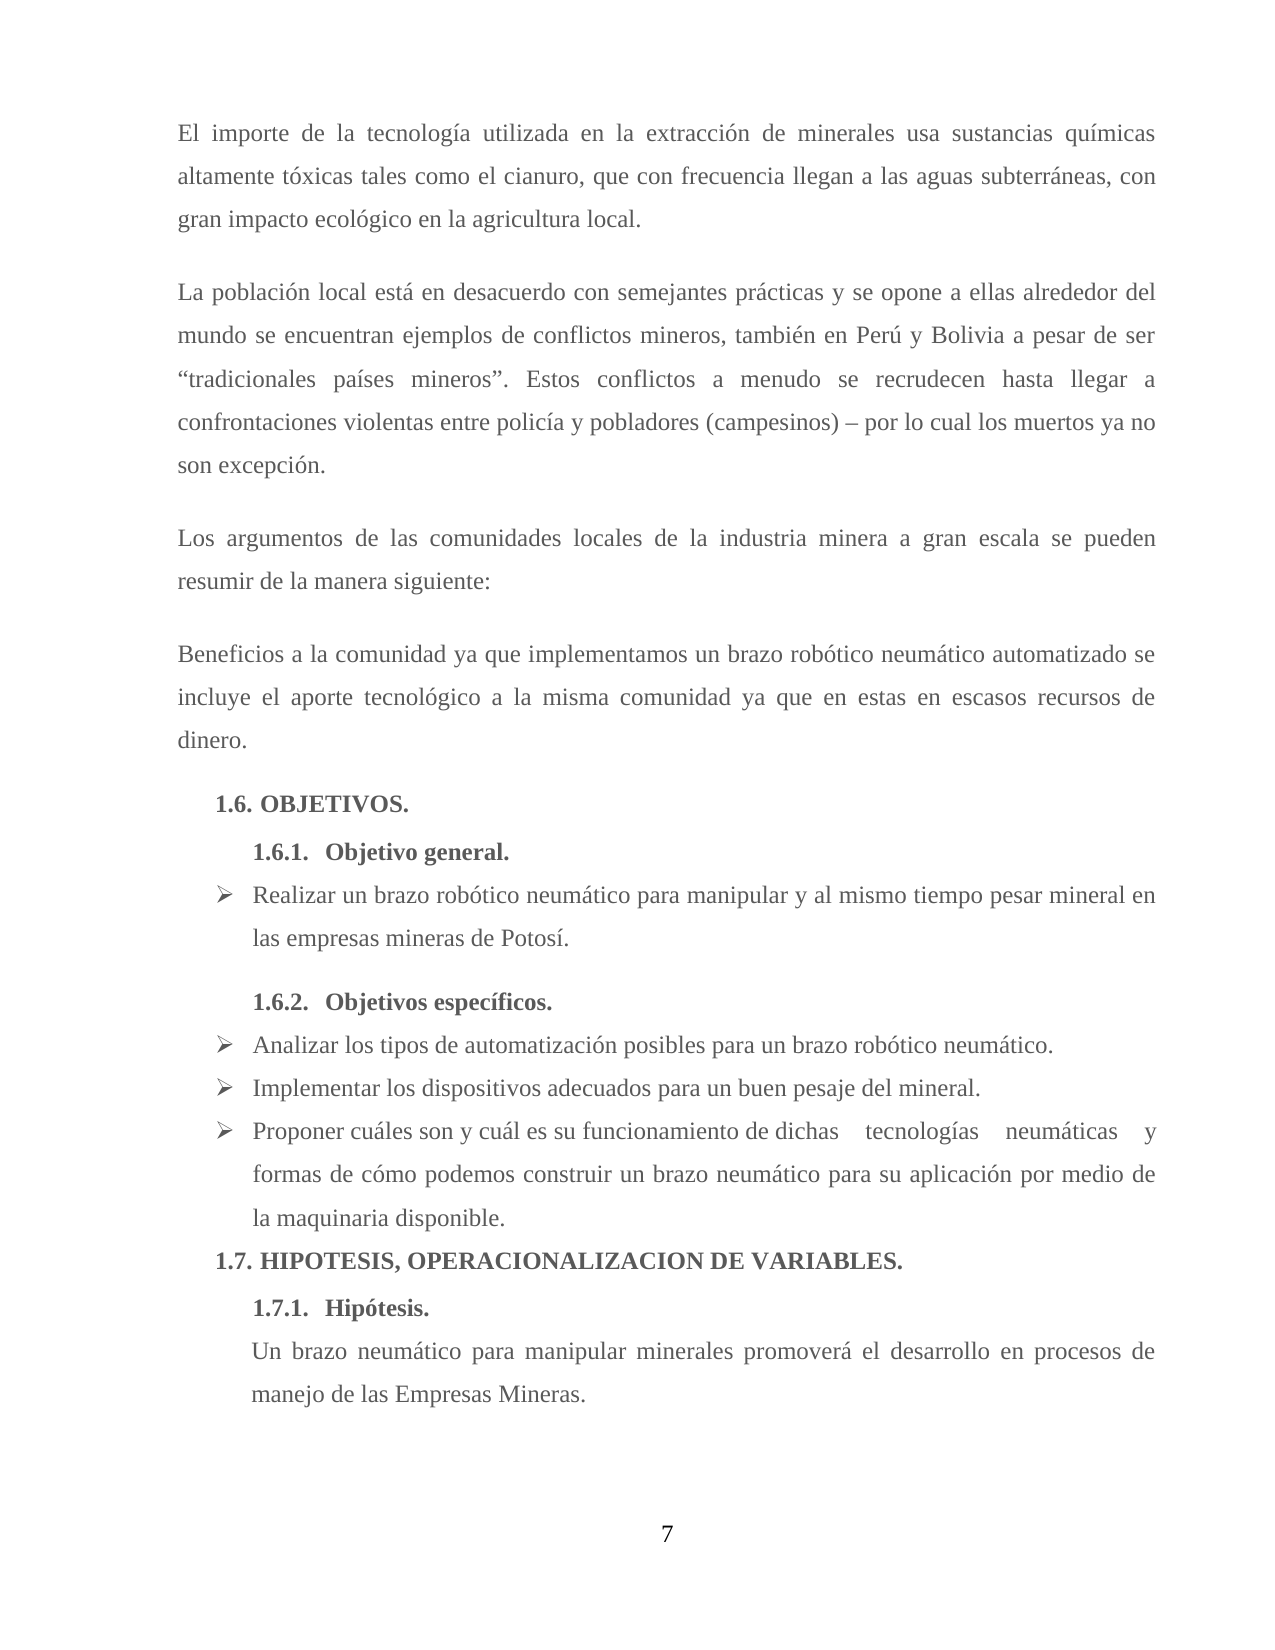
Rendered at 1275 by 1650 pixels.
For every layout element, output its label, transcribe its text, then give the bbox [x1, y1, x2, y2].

text Beneficios a la comunidad ya que implementamos un brazo robótico neumático automatizado se incluye el aporte tecnológico a la misma comunidad ya que en estas en escasos recursos de dinero. [177, 639, 1157, 754]
text Los argumentos de las comunidades locales de la industria minera a gran escala se pueden resumir de la manera siguiente: [177, 523, 1157, 595]
list Proponer cuáles son y cuál es su funcionamiento de dichas tecnologías neumáticas y formas de cómo podemos construir un brazo neumático para su aplicación por medio de la maquinaria disponible. [215, 1116, 1157, 1231]
list Implementar los dispositivos adecuados para un buen pesaje del mineral. [215, 1073, 1157, 1102]
list Analizar los tipos de automatización posibles para un brazo robótico neumático. [215, 1030, 1157, 1059]
subtitle Hipótesis. [252, 1293, 1157, 1322]
subtitle Objetivos específicos. [252, 987, 1157, 1016]
text Un brazo neumático para manipular minerales promoverá el desarrollo en procesos de manejo de las Empresas Mineras. [251, 1336, 1157, 1408]
subtitle HIPOTESIS, OPERACIONALIZACION DE VARIABLES. [215, 1246, 1157, 1274]
list Realizar un brazo robótico neumático para manipular y al mismo tiempo pesar mineral en las empresas mineras de Potosí. [215, 880, 1157, 952]
subtitle Objetivo general. [252, 837, 1157, 866]
text La población local está en desacuerdo con semejantes prácticas y se opone a ellas alrededor del mundo se encuentran ejemplos de conflictos mineros, también en Perú y Bolivia a pesar de ser “tradicionales países mineros”. Estos conflictos a menudo se recrudecen hasta llegar a confrontaciones violentas entre policía y pobladores (campesinos) – por lo cual los muertos ya no son excepción. [177, 277, 1157, 479]
text El importe de la tecnología utilizada en la extracción de minerales usa sustancias químicas altamente tóxicas tales como el cianuro, que con frecuencia llegan a las aguas subterráneas, con gran impacto ecológico en la agricultura local. [177, 118, 1157, 233]
subtitle OBJETIVOS. [215, 789, 1157, 818]
